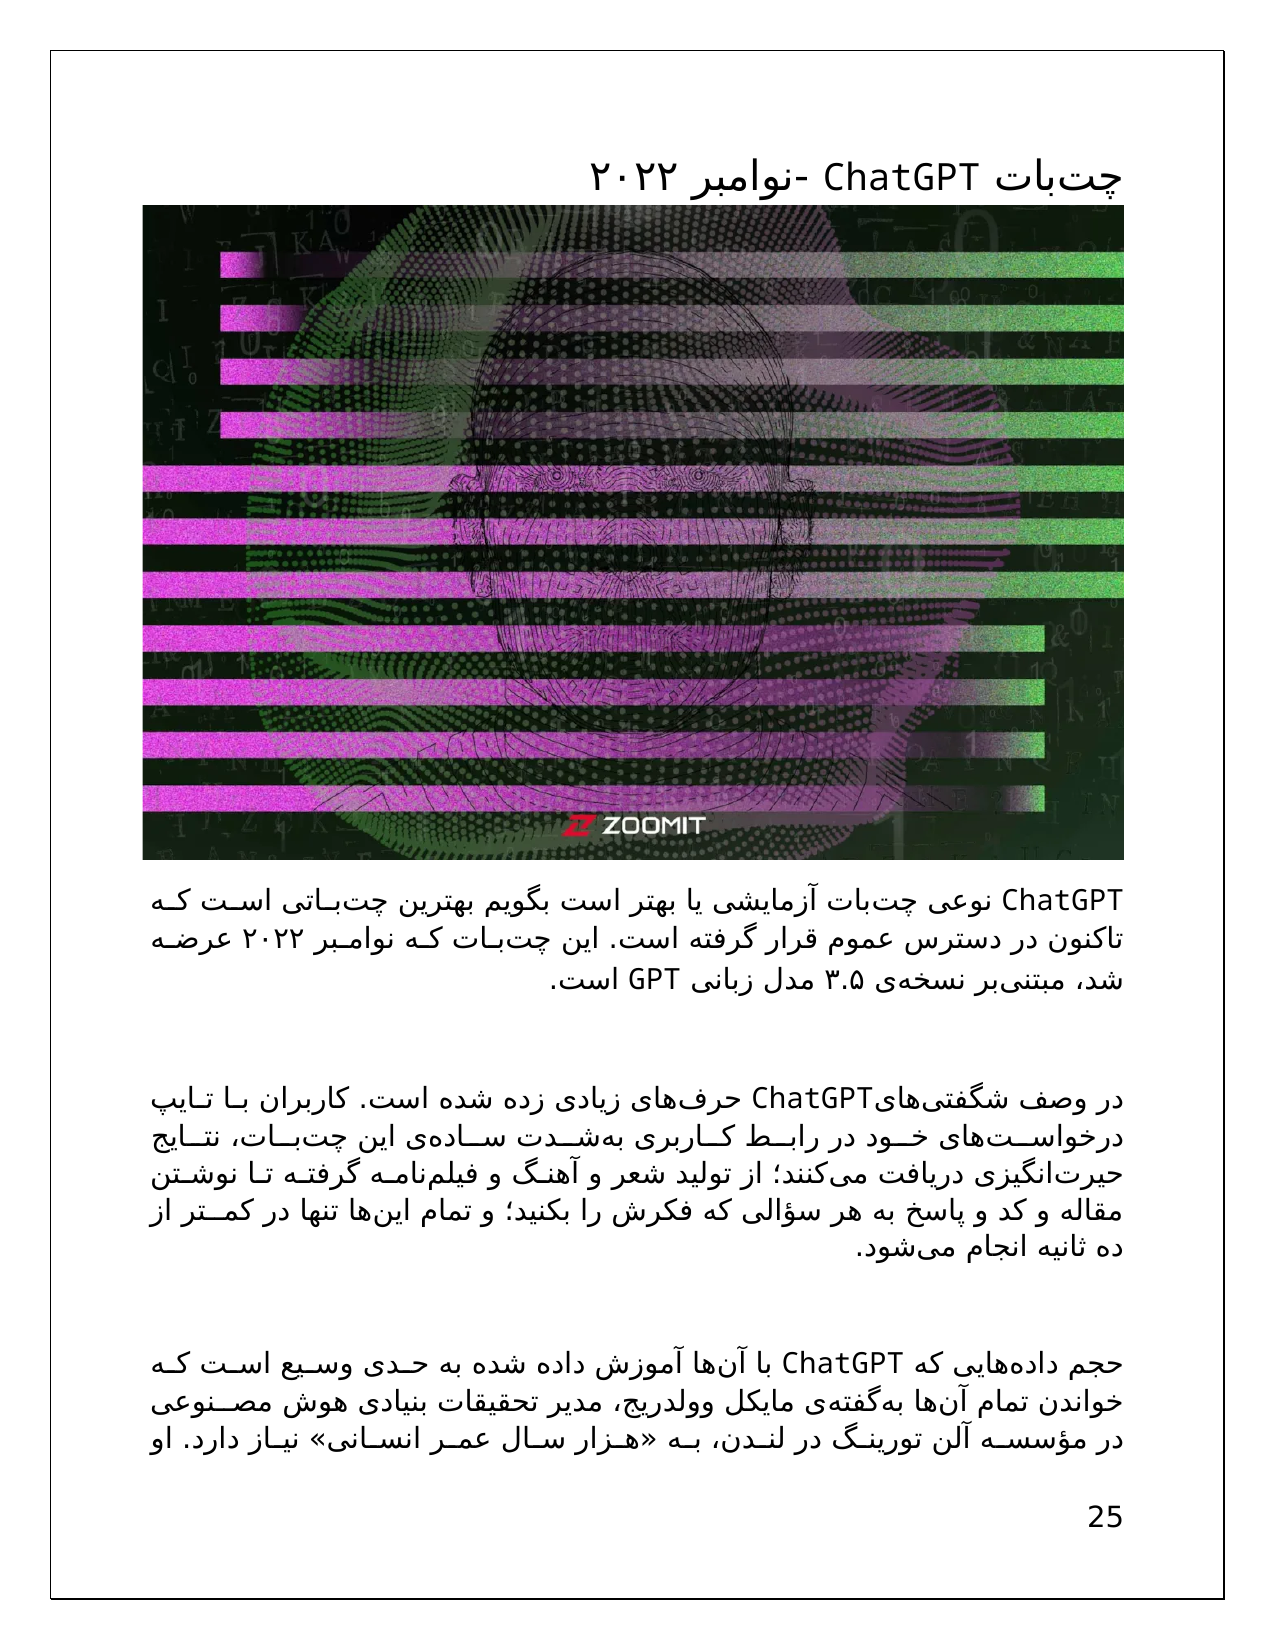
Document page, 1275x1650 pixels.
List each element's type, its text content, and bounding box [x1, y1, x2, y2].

picture [142, 205, 1124, 860]
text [150, 1342, 1124, 1455]
subtitle چت‌بات ChatGPT -نوامبر ۲۰۲۲ [150, 150, 1124, 201]
text در وصف شگفتی‌هایChatGPT حرف‌های زیادی زده شده است. کاربران با تایپ درخواست‌های خود در رابط کاربری به‌شدت ساده‌ی این چت‌بات، نتایج حیرت‌انگیزی دریافت می‌کنند؛ از تولید شعر و آهنگ و فیلم‌نامه گرفته تا نوشتن مقاله و کد و پاسخ به هر سؤالی که فکرش را بکنید؛ و تمام این‌ها تنها در کمتر از ده ثانیه انجام می‌شود. [150, 1077, 1124, 1263]
text ChatGPT نوعی چت‌بات آزمایشی یا بهتر است بگویم بهترین چت‌باتی است که تاکنون در دسترس عموم قرار گرفته است. این چت‌بات که نوامبر ۲۰۲۲ عرضه شد، مبتنی‌بر نسخه‌ی ۳.۵ مدل زبانی GPT است. [150, 879, 1124, 998]
